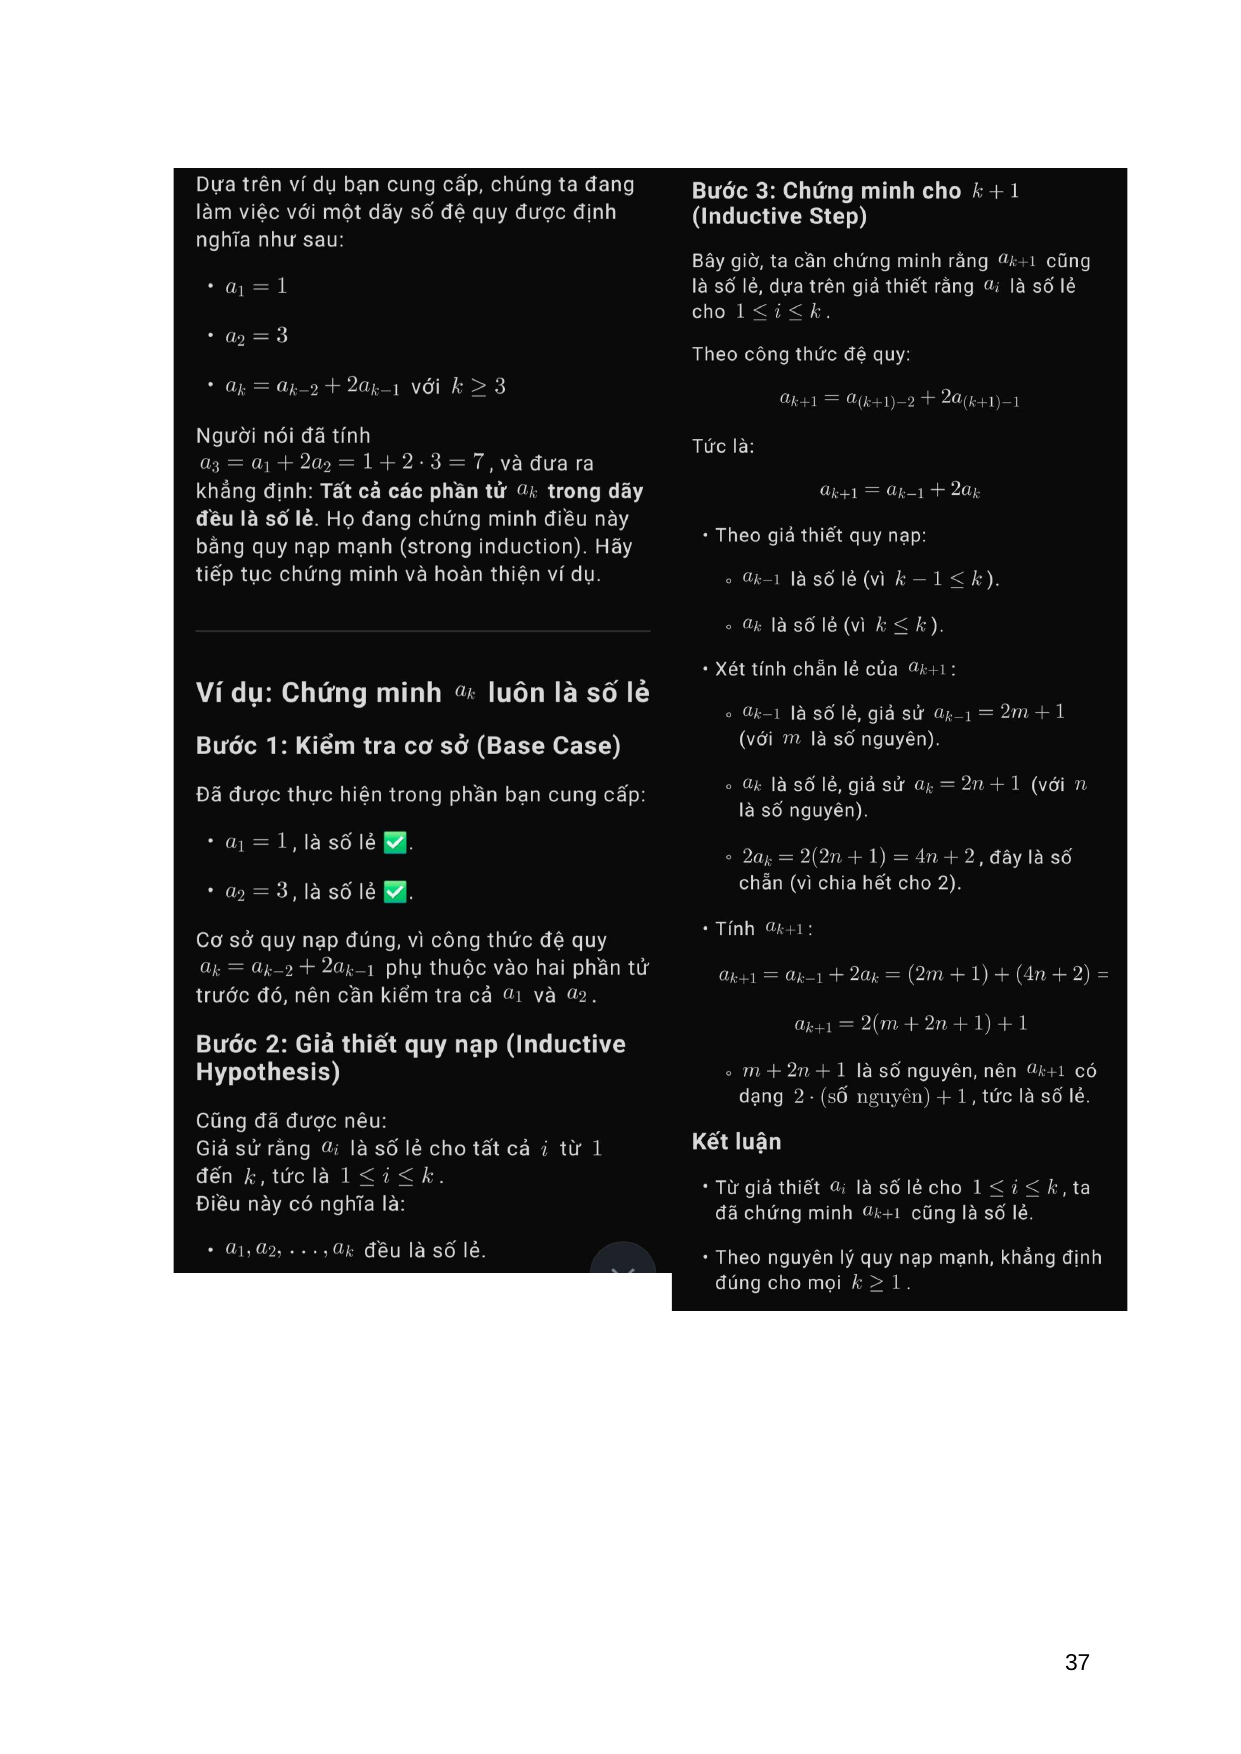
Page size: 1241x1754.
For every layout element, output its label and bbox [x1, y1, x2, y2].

picture [173, 168, 1128, 1311]
